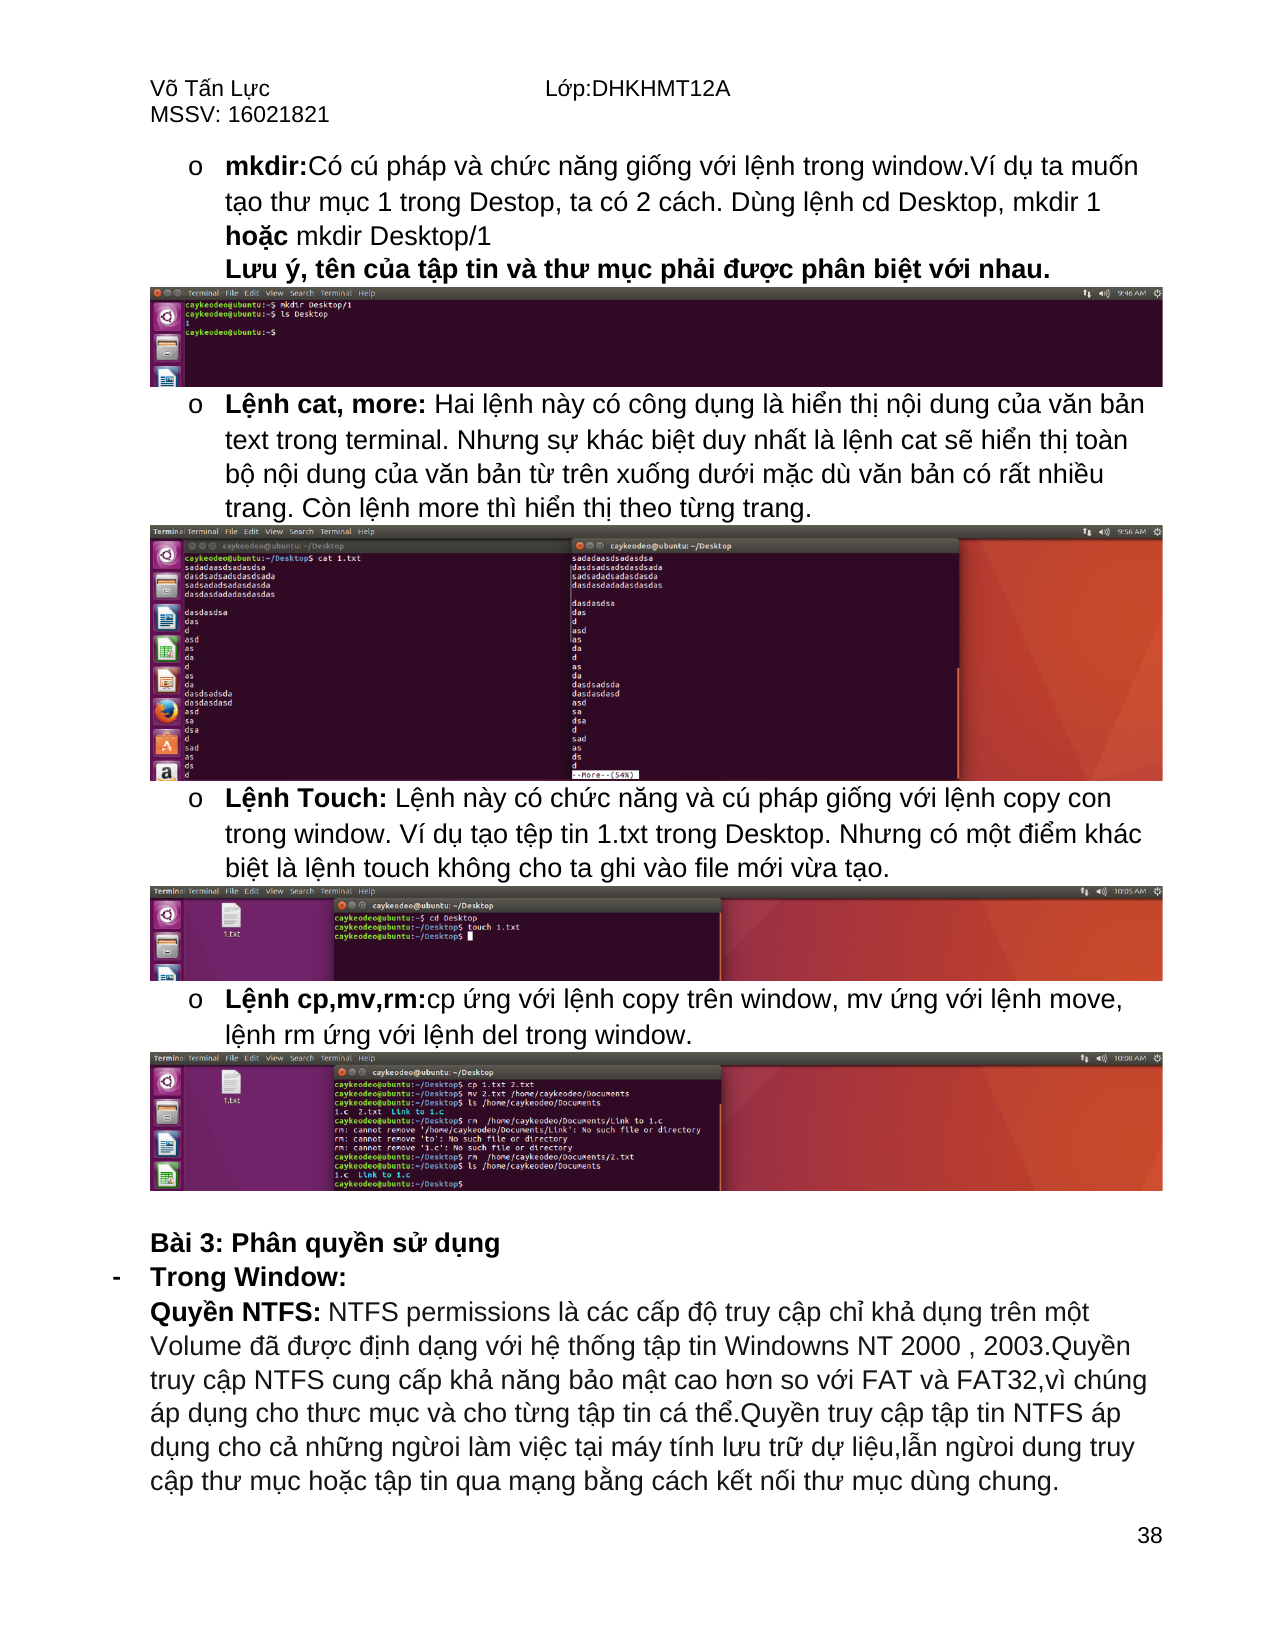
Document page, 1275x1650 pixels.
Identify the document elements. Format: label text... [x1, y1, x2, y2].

list Lệnh cat, more: Hai lệnh này có công dụng là hiển thị nội dung của văn bản text trong terminal. Nhưng sự khác biệt duy nhất là lệnh cat sẽ hiển thị toàn bộ nội dung của văn bản từ trên xuống dưới mặc dù văn bản có rất nhiều trang. Còn lệnh more thì hiển thị theo từng trang. [187, 388, 1162, 523]
list Trong Window: [112, 1261, 1162, 1293]
picture [150, 525, 1163, 781]
list Lưu ý, tên của tập tin và thư mục phải được phân biệt với nhau. [225, 253, 1162, 285]
list Lệnh cp,mv,rm:cp ứng với lệnh copy trên window, mv ứng với lệnh move, lệnh rm ứng với lệnh del trong window. [187, 983, 1162, 1050]
list hoặc mkdir Desktop/1 [225, 220, 1162, 251]
list mkdir:Có cú pháp và chức năng giống với lệnh trong window.Ví dụ ta muốn tạo thư mục 1 trong Destop, ta có 2 cách. Dùng lệnh cd Desktop, mkdir 1 [187, 150, 1162, 217]
list Lệnh Touch: Lệnh này có chức năng và cú pháp giống với lệnh copy con trong window. Ví dụ tạo tệp tin 1.txt trong Desktop. Nhưng có một điểm khác biệt là lệnh touch không cho ta ghi vào file mới vừa tạo. [187, 782, 1162, 883]
picture [150, 886, 1163, 981]
text Bài 3: Phân quyền sử dụng [150, 1227, 1162, 1258]
list Quyền NTFS: NTFS permissions là các cấp độ truy cập chỉ khả dụng trên một Volume đã được định dạng với hệ thống tập tin Windowns NT 2000 , 2003.Quyền truy cập NTFS cung cấp khả năng bảo mật cao hơn so với FAT và FAT32,vì chúng áp dụng cho thưc mục và cho từng tập tin cá thể.Quyền truy cập tập tin NTFS áp dụng cho cả những ngừoi làm việc tại máy tính lưu trữ dự liệu,lẫn ngừoi dung truy cập thư mục hoặc tập tin qua mạng bằng cách kết nối thư mục dùng chung. [150, 1296, 1162, 1496]
picture [150, 287, 1163, 387]
picture [150, 1052, 1163, 1191]
